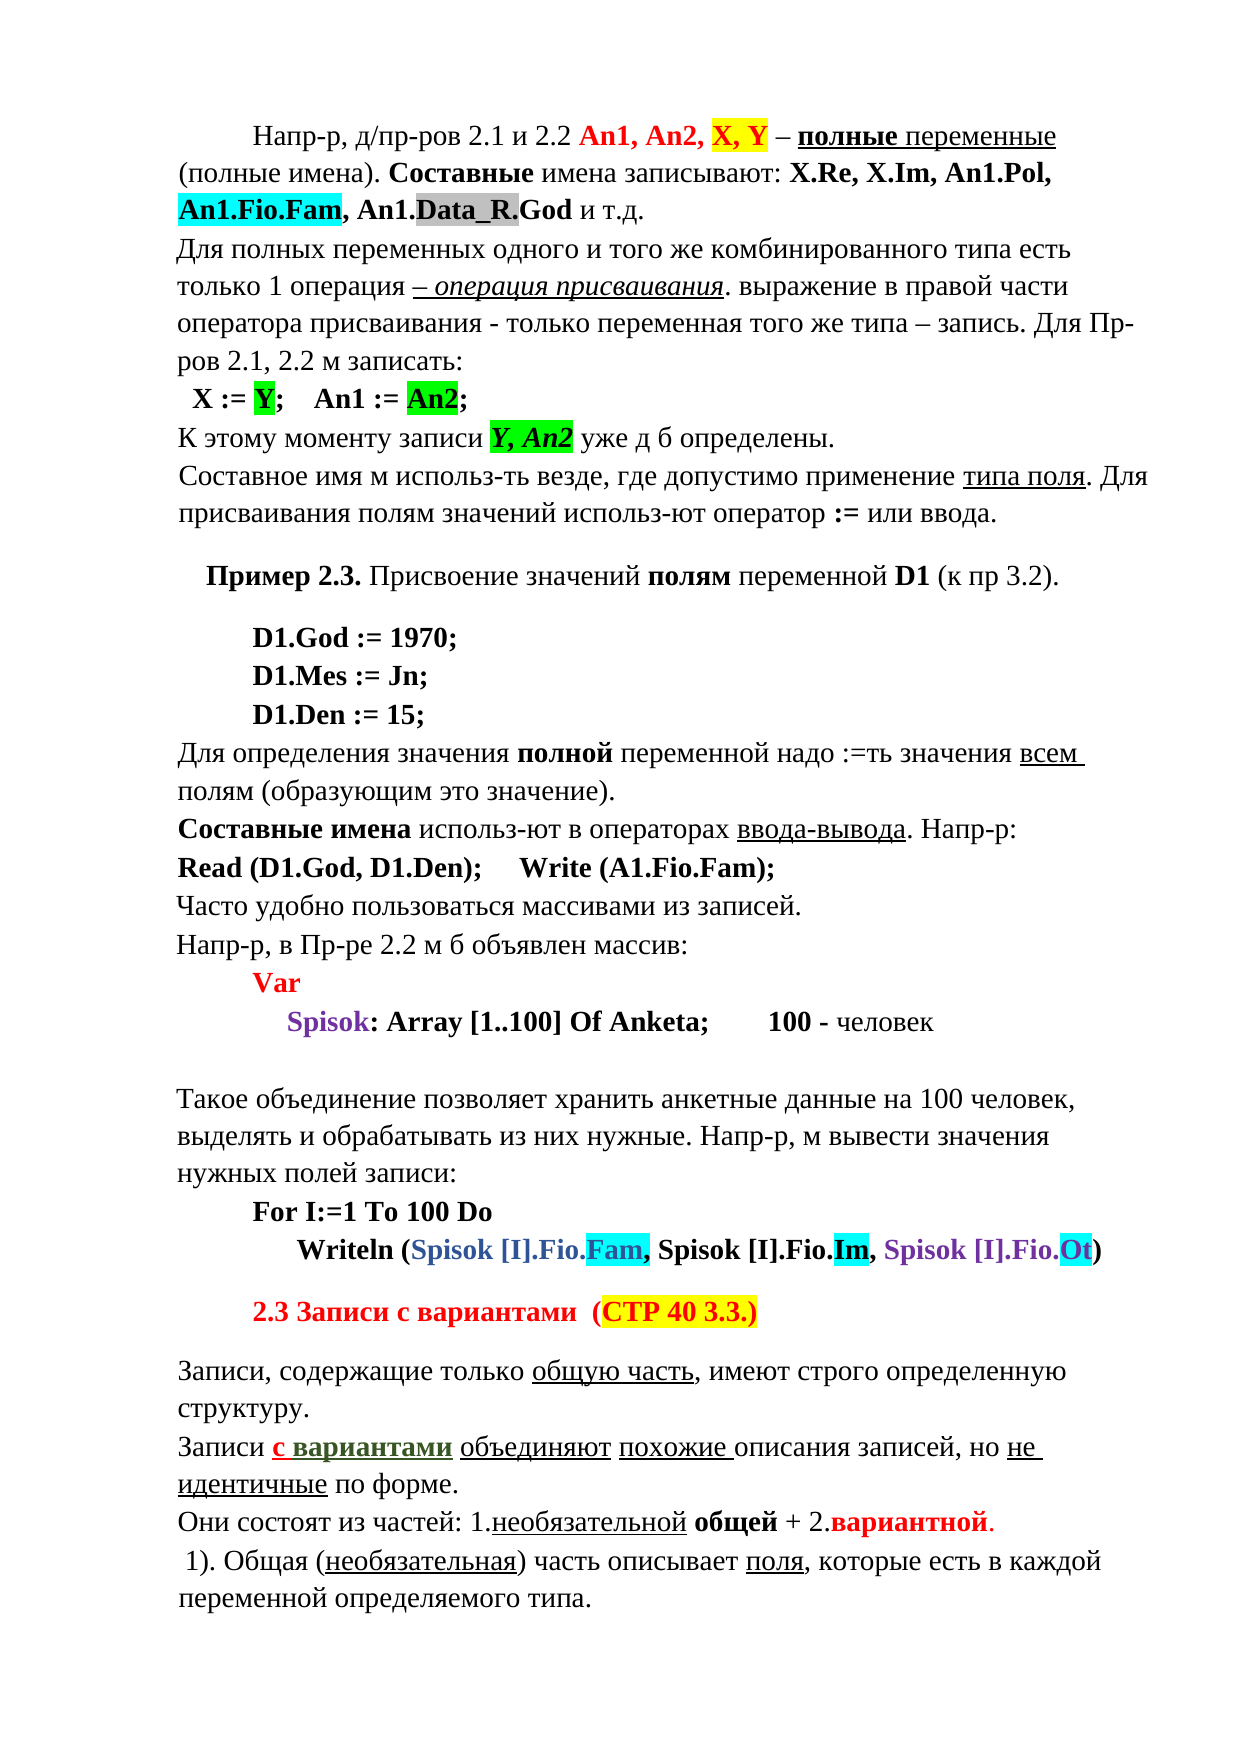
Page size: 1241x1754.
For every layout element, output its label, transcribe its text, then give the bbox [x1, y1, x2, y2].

text Составное имя м использ-ть везде, где допустимо применение типа поля. Для присваивания полям значений использ-ют оператор := или ввода. [178, 458, 1152, 529]
text 1). Общая (необязательная) часть описывает поля, которые есть в каждой переменной определяемого типа. [177, 1543, 1152, 1614]
text X := Y; An1 := An2; [458, 381, 1152, 415]
text D1.God := 1970; [178, 620, 1152, 653]
text Read (D1.God, D1.Den); Write (A1.Fio.Fam); [177, 850, 1152, 883]
text Часто удобно пользоваться массивами из записей. [176, 888, 1163, 922]
text D1.Den := 15; [178, 697, 1152, 730]
text Записи, содержащие только общую часть, имеют строго определенную структуру. [177, 1353, 1152, 1424]
text 2.3 Записи с вариантами (СТР 40 3.3.) [251, 1294, 1163, 1328]
text К этому моменту записи Y, An2 уже д б определены. [177, 420, 490, 453]
text Для полных переменных одного и того же комбинированного типа есть только 1 операция – операция присваивания. выражение в правой части оператора присваивания - только переменная того же типа – запись. Для Пр-ров 2.1, 2.2 м записать: [176, 231, 1152, 376]
text К этому моменту записи Y, An2 уже д б определены. [573, 420, 1152, 453]
text Они состоят из частей: 1.необязательной общей + 2.вариантной. [177, 1504, 1152, 1538]
text Такое объединение позволяет хранить анкетные данные на 100 человек, выделять и обрабатывать из них нужные. Напр-р, м вывести значения нужных полей записи: [176, 1081, 1152, 1189]
text D1.Mes := Jn; [178, 658, 1152, 692]
text Записи с вариантами объединяют похожие описания записей, но не идентичные по форме. [177, 1429, 1152, 1499]
text X := Y; An1 := An2; [177, 381, 254, 415]
text Пример 2.3. Присвоение значений полям переменной D1 (к пр 3.2). [206, 558, 1152, 591]
text X := Y; An1 := An2; [275, 381, 407, 415]
text Spisok: Array [1..100] Of Anketa; 100 - человек [177, 1004, 1152, 1037]
text Напр-р, д/пр-ров 2.1 и 2.2 An1, An2, X, Y – полные переменные (полные имена). Составные имена записывают: X.Re, X.Im, An1.Pol, An1.Fio.Fam, An1.Data_R.God и т.д. [178, 118, 1152, 226]
text For I:=1 To 100 Do [178, 1194, 1152, 1227]
text Var [178, 965, 1152, 999]
text Writeln (Spisok [I].Fio.Fam, Spisok [I].Fio.Im, Spisok [I].Fio.Ot) [178, 1232, 1152, 1266]
text Для определения значения полной переменной надо :=ть значения всем полям (образующим это значение). [177, 735, 1152, 806]
text Напр-р, в Пр-ре 2.2 м б объявлен массив: [176, 927, 1163, 960]
text Составные имена использ-ют в операторах ввода-вывода. Напр-р: [177, 811, 1152, 845]
